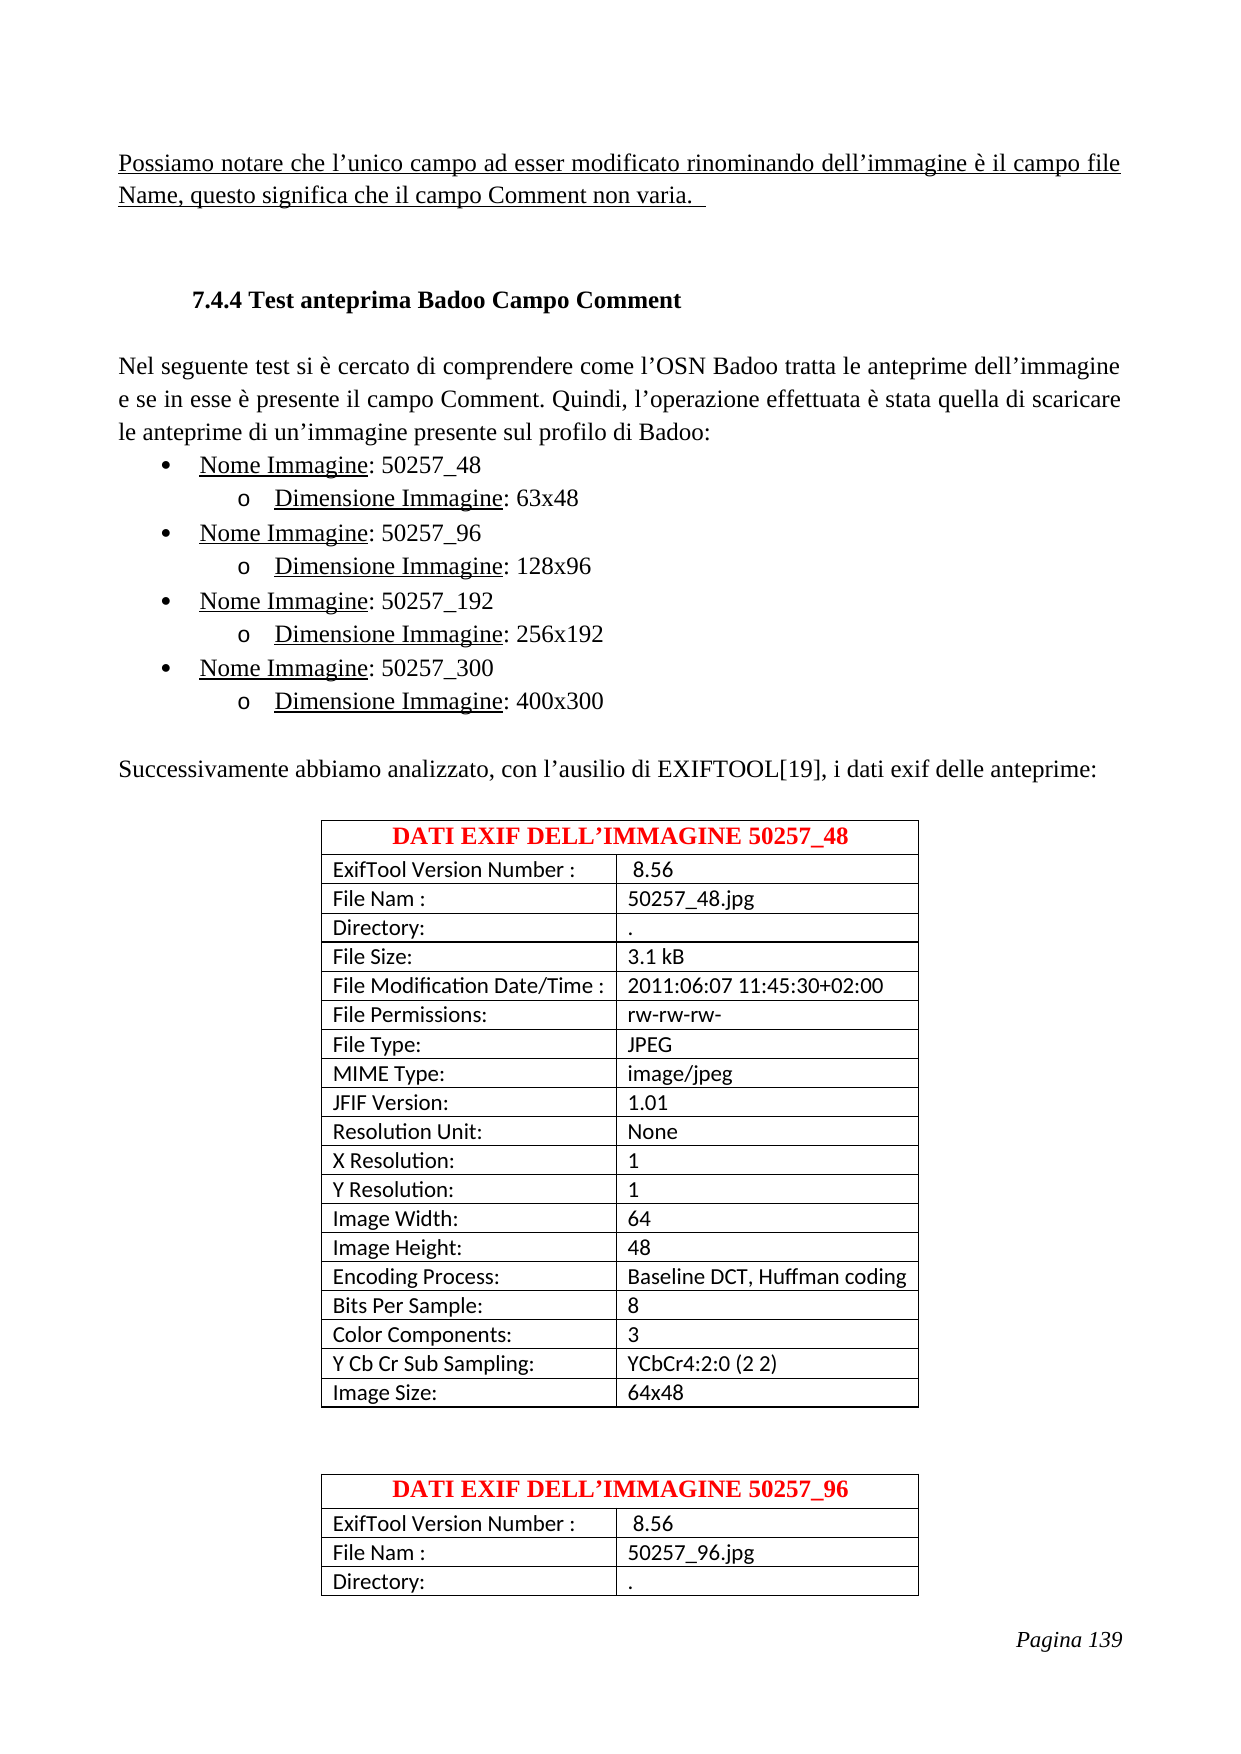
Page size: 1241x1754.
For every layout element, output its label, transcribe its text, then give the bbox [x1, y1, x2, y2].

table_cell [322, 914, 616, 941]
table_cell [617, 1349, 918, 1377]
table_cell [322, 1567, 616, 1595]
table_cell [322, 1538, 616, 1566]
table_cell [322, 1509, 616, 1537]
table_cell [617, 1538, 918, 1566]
text 7.4.4 Test anteprima Badoo Campo Comment [192, 285, 1122, 314]
list Dimensione Immagine: 256x192 [237, 619, 1122, 649]
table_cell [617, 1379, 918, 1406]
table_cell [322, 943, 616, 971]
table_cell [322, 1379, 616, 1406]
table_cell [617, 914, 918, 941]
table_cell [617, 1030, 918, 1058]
list Nome Immagine: 50257_48 [162, 450, 1122, 479]
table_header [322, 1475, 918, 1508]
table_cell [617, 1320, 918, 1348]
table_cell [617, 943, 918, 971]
text Successivamente abbiamo analizzato, con l’ausilio di EXIFTOOL[19], i dati exif delle anteprime: [118, 754, 1122, 783]
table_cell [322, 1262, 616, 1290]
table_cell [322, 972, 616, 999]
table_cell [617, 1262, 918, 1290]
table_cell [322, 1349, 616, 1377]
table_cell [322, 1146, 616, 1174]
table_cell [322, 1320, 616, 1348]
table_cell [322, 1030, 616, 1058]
text Nel seguente test si è cercato di comprendere come l’OSN Badoo tratta le anteprime dell’immagine e se in esse è presente il campo Comment. Quindi, l’operazione effettuata è stata quella di scaricare le anteprime di un’immagine presente sul profilo di Badoo: [118, 351, 1122, 446]
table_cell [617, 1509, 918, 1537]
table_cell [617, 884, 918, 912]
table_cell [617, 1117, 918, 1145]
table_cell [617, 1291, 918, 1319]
list Dimensione Immagine: 128x96 [237, 551, 1122, 581]
list Nome Immagine: 50257_96 [162, 518, 1122, 547]
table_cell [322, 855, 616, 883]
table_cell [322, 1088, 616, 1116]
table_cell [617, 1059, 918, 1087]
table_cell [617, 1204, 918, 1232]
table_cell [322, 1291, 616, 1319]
list Dimensione Immagine: 400x300 [237, 686, 1122, 717]
list Nome Immagine: 50257_300 [162, 653, 1122, 682]
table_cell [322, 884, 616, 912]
list Nome Immagine: 50257_192 [162, 586, 1122, 614]
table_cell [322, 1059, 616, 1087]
text Possiamo notare che l’unico campo ad esser modificato rinominando dell’immagine è il campo file Name, questo significa che il campo Comment non varia. [118, 148, 1122, 209]
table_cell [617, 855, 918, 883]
list Dimensione Immagine: 63x48 [237, 483, 1122, 513]
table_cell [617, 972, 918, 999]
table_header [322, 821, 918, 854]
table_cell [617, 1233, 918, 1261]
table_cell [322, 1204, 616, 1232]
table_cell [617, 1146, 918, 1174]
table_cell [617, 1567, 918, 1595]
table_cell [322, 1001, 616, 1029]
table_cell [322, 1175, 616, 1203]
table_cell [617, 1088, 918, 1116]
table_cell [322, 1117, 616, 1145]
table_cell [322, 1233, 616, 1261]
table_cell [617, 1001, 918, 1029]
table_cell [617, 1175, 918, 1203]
